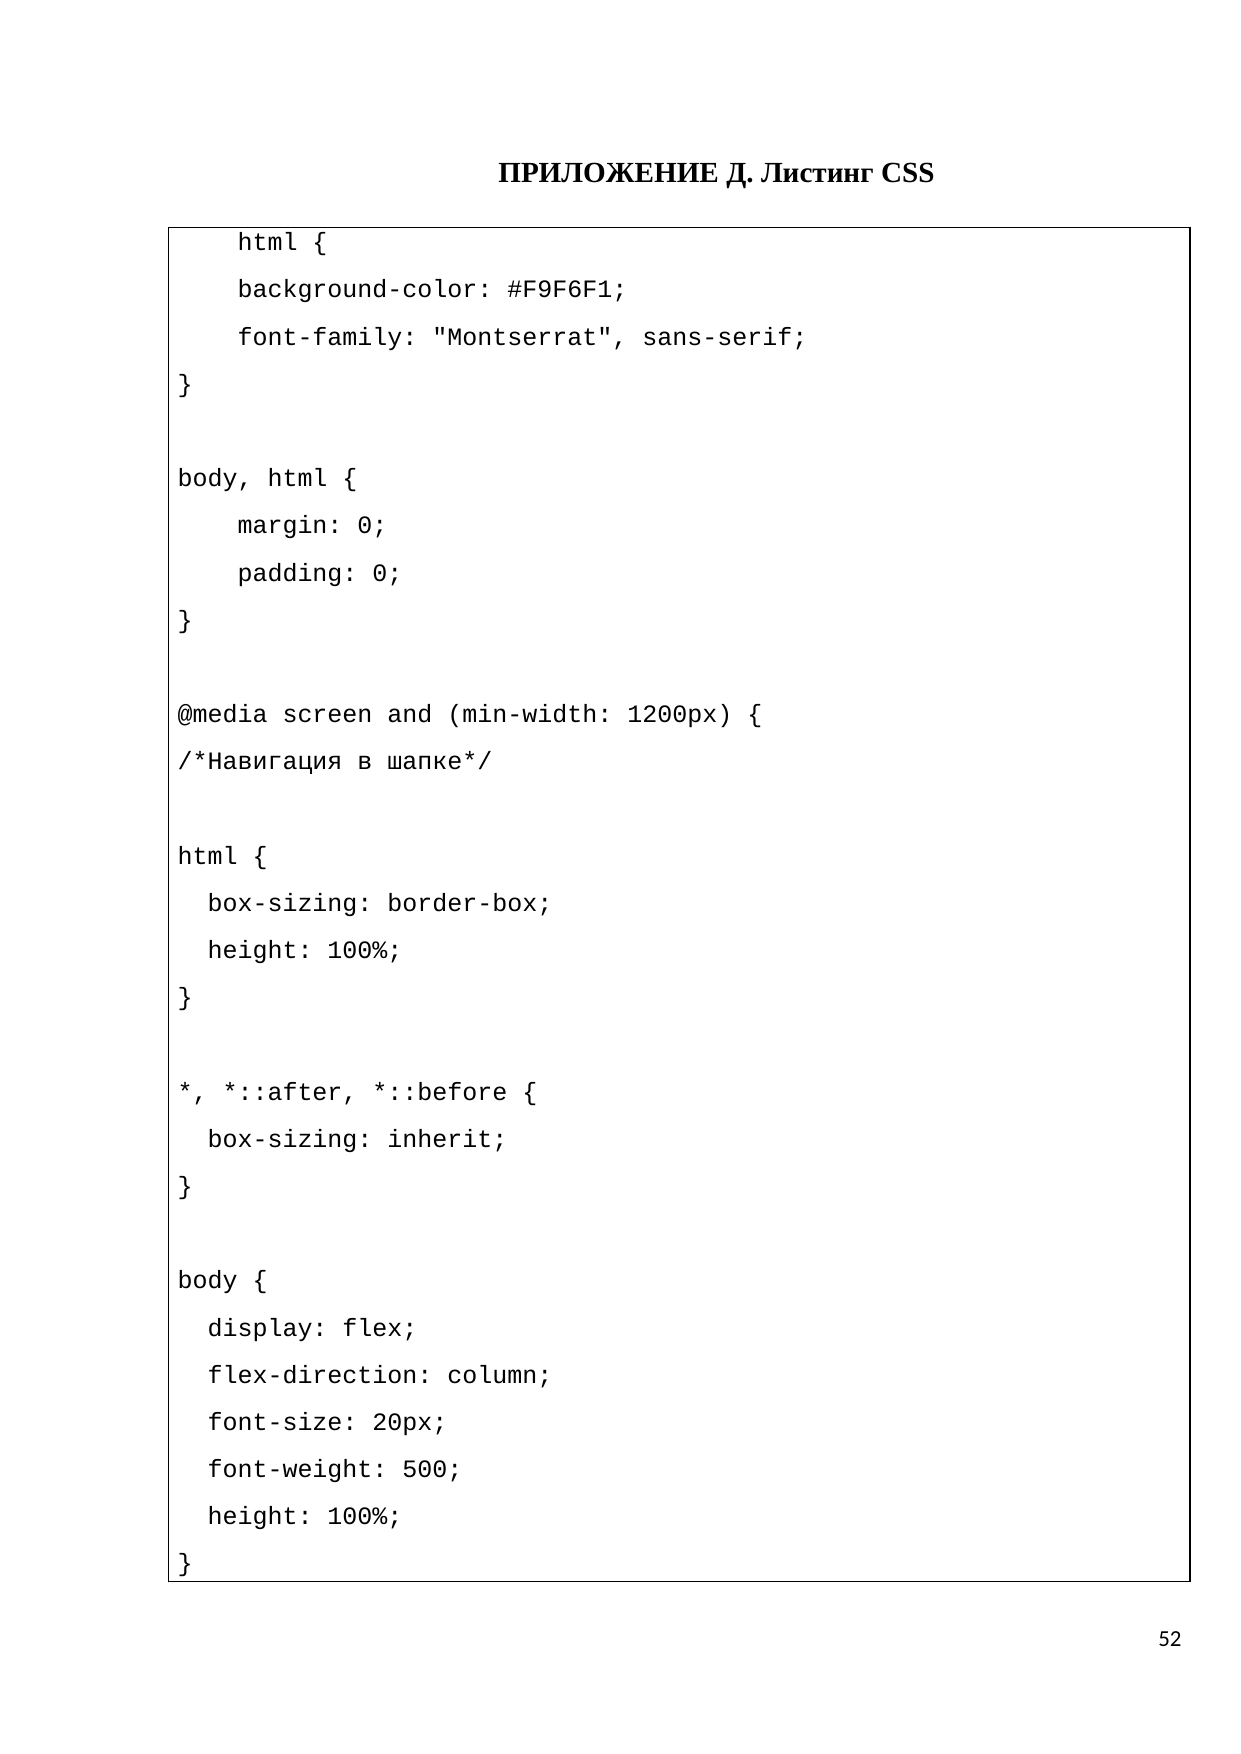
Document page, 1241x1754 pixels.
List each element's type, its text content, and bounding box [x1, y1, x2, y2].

text body, html { [169, 463, 1189, 494]
text /*Навигация в шапке*/ [169, 746, 1189, 777]
text } [169, 604, 1189, 636]
text font-family: "Montserrat", sans-serif; [169, 321, 1189, 352]
text html { [169, 228, 1189, 258]
text @media screen and (min-width: 1200px) { [169, 698, 1189, 730]
text } [169, 368, 1189, 400]
text box-sizing: inherit; [169, 1123, 1189, 1155]
text box-sizing: border-box; [169, 887, 1189, 919]
text background-color: #F9F6F1; [169, 274, 1189, 305]
text } [169, 1548, 1189, 1581]
text } [169, 982, 1189, 1013]
text display: flex; [169, 1312, 1189, 1343]
text body { [169, 1265, 1189, 1296]
text *, *::after, *::before { [169, 1076, 1189, 1107]
text height: 100%; [169, 1501, 1189, 1532]
text padding: 0; [169, 557, 1189, 588]
text ПРИЛОЖЕНИЕ Д. Листинг CSS [177, 156, 1181, 189]
text html { [169, 840, 1189, 872]
text font-weight: 500; [169, 1453, 1189, 1485]
text margin: 0; [169, 510, 1189, 541]
text flex-direction: column; [169, 1359, 1189, 1391]
text } [169, 1170, 1189, 1202]
text font-size: 20px; [169, 1406, 1189, 1438]
text height: 100%; [169, 934, 1189, 966]
